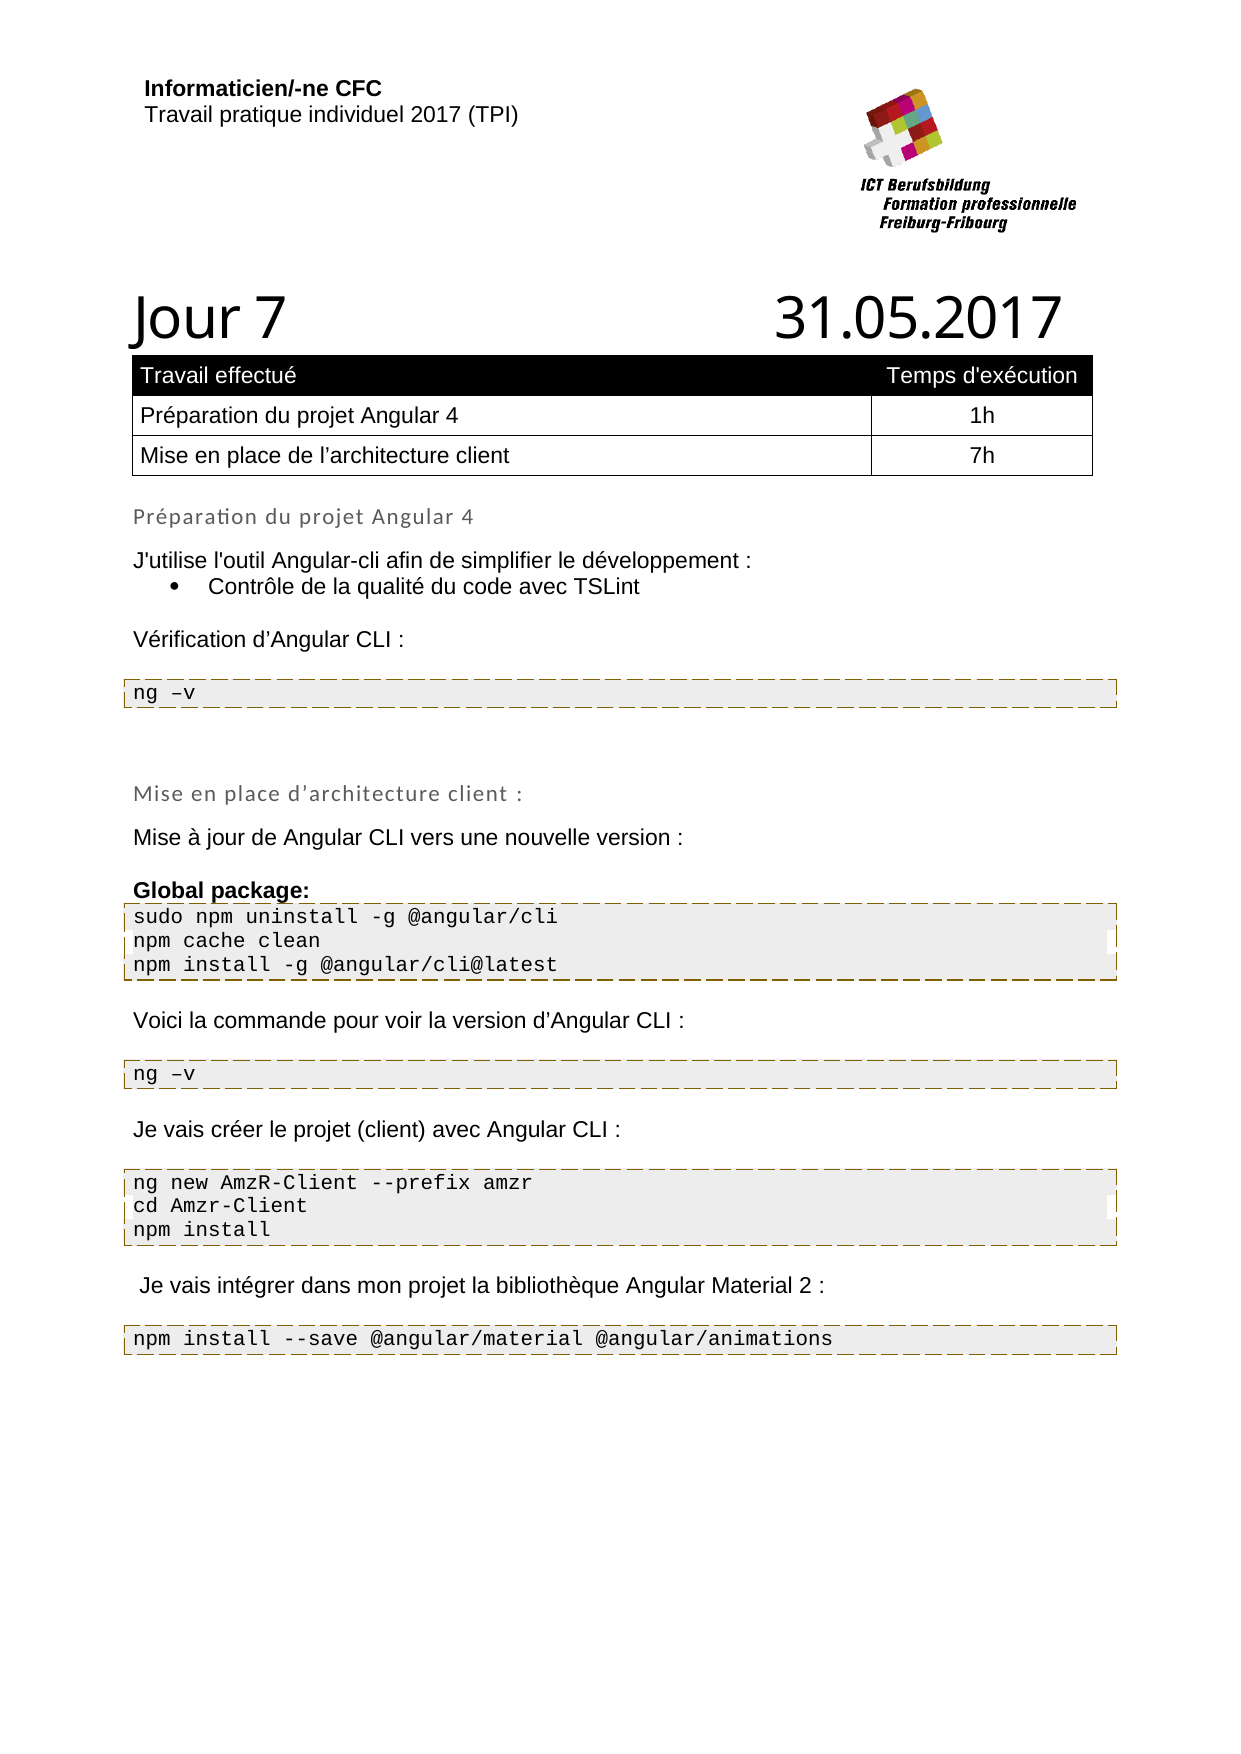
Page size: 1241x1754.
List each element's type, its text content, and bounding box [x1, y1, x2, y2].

text sudo npm uninstall -g @angular/cli [123, 903, 1117, 930]
table_cell 7h [872, 436, 1092, 475]
table_cell Mise en place de l’architecture client [133, 436, 871, 475]
text npm cache clean [133, 930, 1107, 951]
text ng –v [123, 1059, 1117, 1089]
text Je vais intégrer dans mon projet la bibliothèque Angular Material 2 : [133, 1272, 1107, 1298]
text cd Amzr-Client [133, 1195, 1107, 1216]
table_header Temps d'exécution [872, 356, 1092, 395]
text ng new AmzR-Client --prefix amzr [123, 1168, 1117, 1195]
text npm install -g @angular/cli@latest [123, 951, 1117, 981]
text J'utilise l'outil Angular-cli afin de simplifier le développement : [133, 547, 1107, 573]
text Vérification d’Angular CLI : [133, 626, 1107, 652]
text ng –v [123, 679, 1117, 708]
subtitle Mise en place d’architecture client : [133, 779, 1107, 808]
text Global package: [133, 877, 1107, 903]
text npm install --save @angular/material @angular/animations [123, 1325, 1117, 1355]
text npm install [123, 1216, 1117, 1246]
table_cell Préparation du projet Angular 4 [133, 396, 871, 435]
list Contrôle de la qualité du code avec TSLint [170, 573, 1107, 599]
text Voici la commande pour voir la version d’Angular CLI : [133, 1007, 1107, 1033]
text Je vais créer le projet (client) avec Angular CLI : [133, 1116, 1107, 1142]
text Mise à jour de Angular CLI vers une nouvelle version : [133, 824, 1107, 851]
picture [836, 75, 1097, 250]
table_header Travail effectué [133, 356, 871, 395]
title Jour 7 31.05.2017 [133, 276, 1107, 355]
table_cell 1h [872, 396, 1092, 435]
subtitle Préparation du projet Angular 4 [133, 502, 1107, 530]
